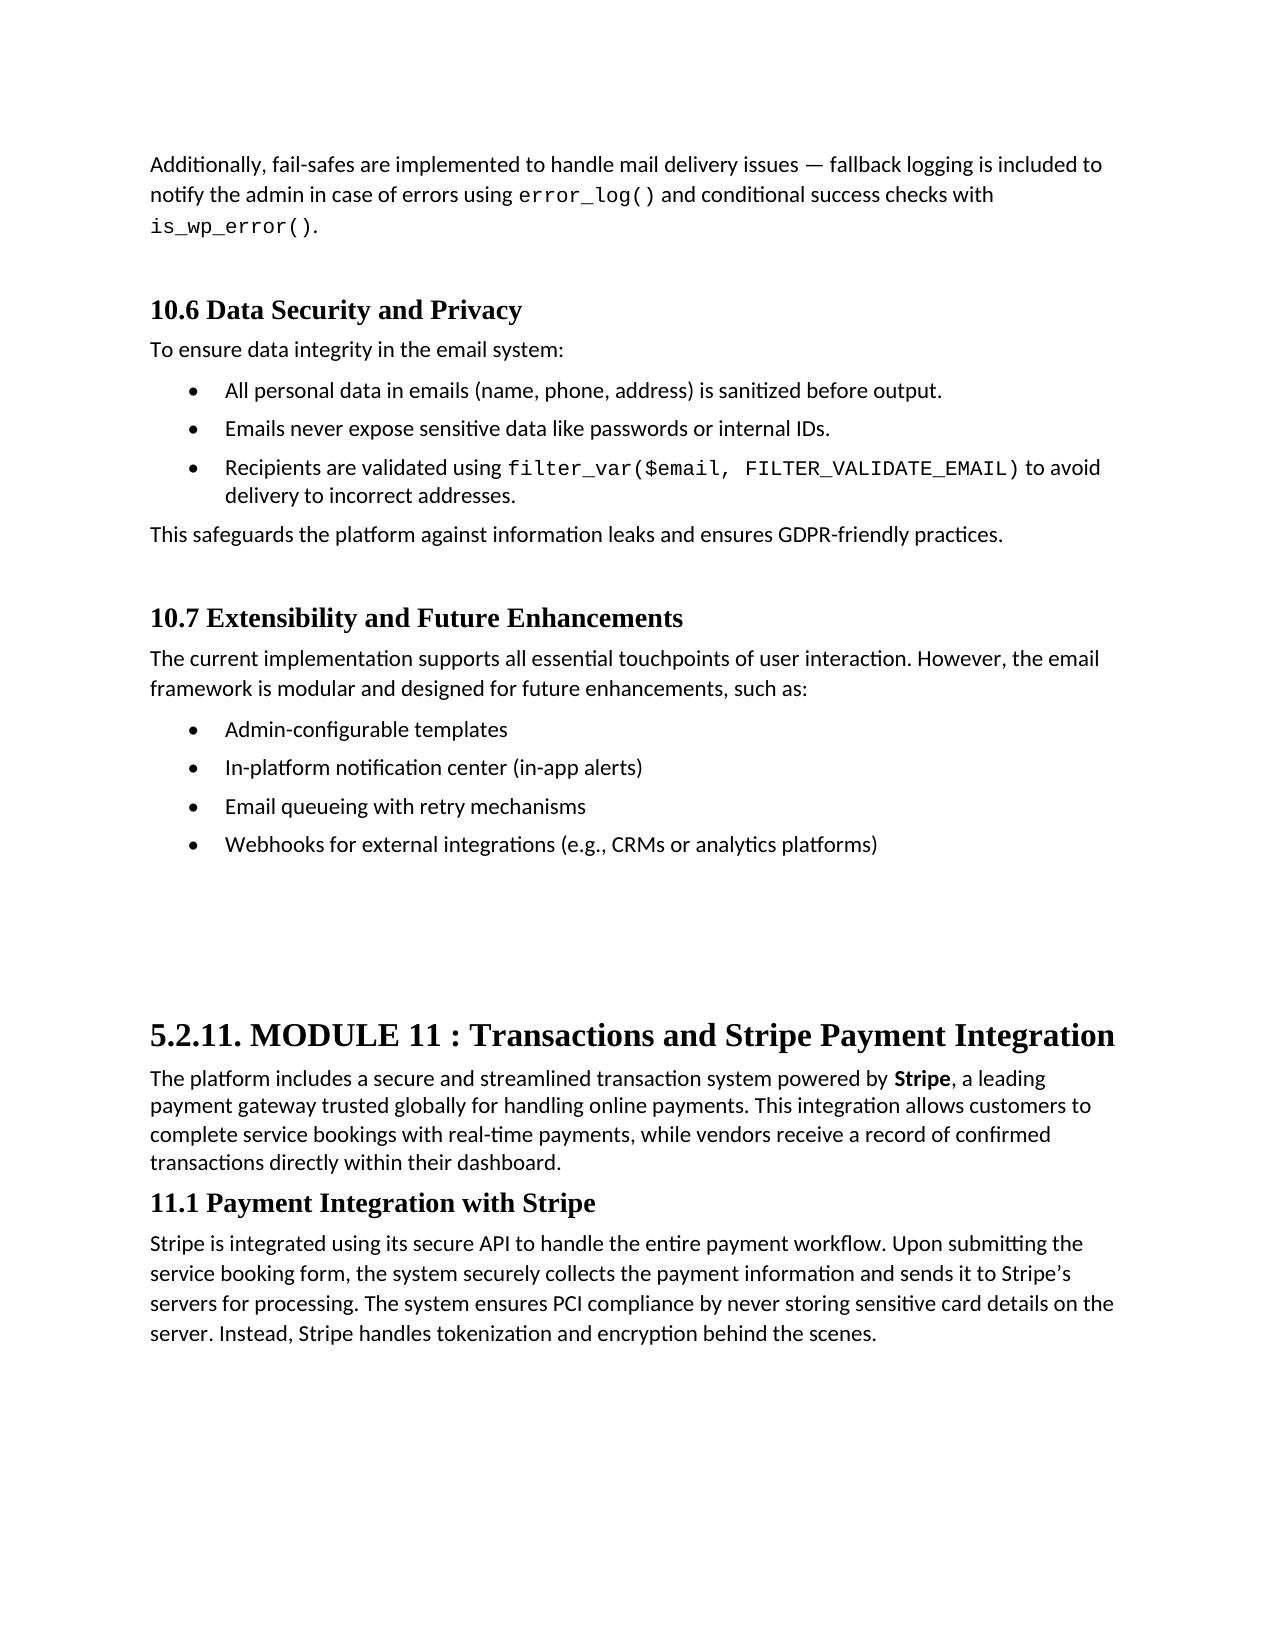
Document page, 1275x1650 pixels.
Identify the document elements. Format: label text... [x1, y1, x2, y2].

list Recipients are validated using filter_var($email, FILTER_VALIDATE_EMAIL) to avoid delivery to incorrect addresses. [187, 453, 1125, 509]
text This safeguards the platform against information leaks and ensures GDPR-friendly practices. [150, 520, 1125, 548]
list Webhooks for external integrations (e.g., CRMs or analytics platforms) [187, 830, 1125, 858]
list Admin-configurable templates [187, 715, 1125, 743]
text Stripe is integrated using its secure API to handle the entire payment workflow. Upon submitting the service booking form, the system securely collects the payment information and sends it to Stripe’s servers for processing. The system ensures PCI compliance by never storing sensitive card details on the server. Instead, Stripe handles tokenization and encryption behind the scenes. [150, 1229, 1125, 1348]
text 11.1 Payment Integration with Stripe [150, 1186, 1125, 1218]
text To ensure data integrity in the email system: [150, 336, 1125, 363]
text The platform includes a secure and streamlined transaction system powered by Stripe, a leading payment gateway trusted globally for handling online payments. This integration allows customers to complete service bookings with real-time payments, while vendors receive a record of confirmed transactions directly within their dashboard. [150, 1064, 1125, 1176]
text The current implementation supports all essential touchpoints of user interaction. However, the email framework is modular and designed for future enhancements, such as: [150, 644, 1125, 702]
list Emails never expose sensitive data like passwords or internal IDs. [187, 414, 1125, 443]
list All personal data in emails (name, phone, address) is sanitized before output. [187, 376, 1125, 404]
list In-platform notification center (in-app alerts) [187, 753, 1125, 781]
text Additionally, fail-safes are implemented to handle mail delivery issues — fallback logging is included to notify the admin in case of errors using error_log() and conditional success checks with is_wp_error(). [150, 150, 1125, 239]
text 10.7 Extensibility and Future Enhancements [150, 601, 1125, 634]
text 10.6 Data Security and Privacy [150, 293, 1125, 325]
text 5.2.11. MODULE 11 : Transactions and Stripe Payment Integration [150, 1015, 1125, 1053]
list Email queueing with retry mechanisms [187, 792, 1125, 820]
